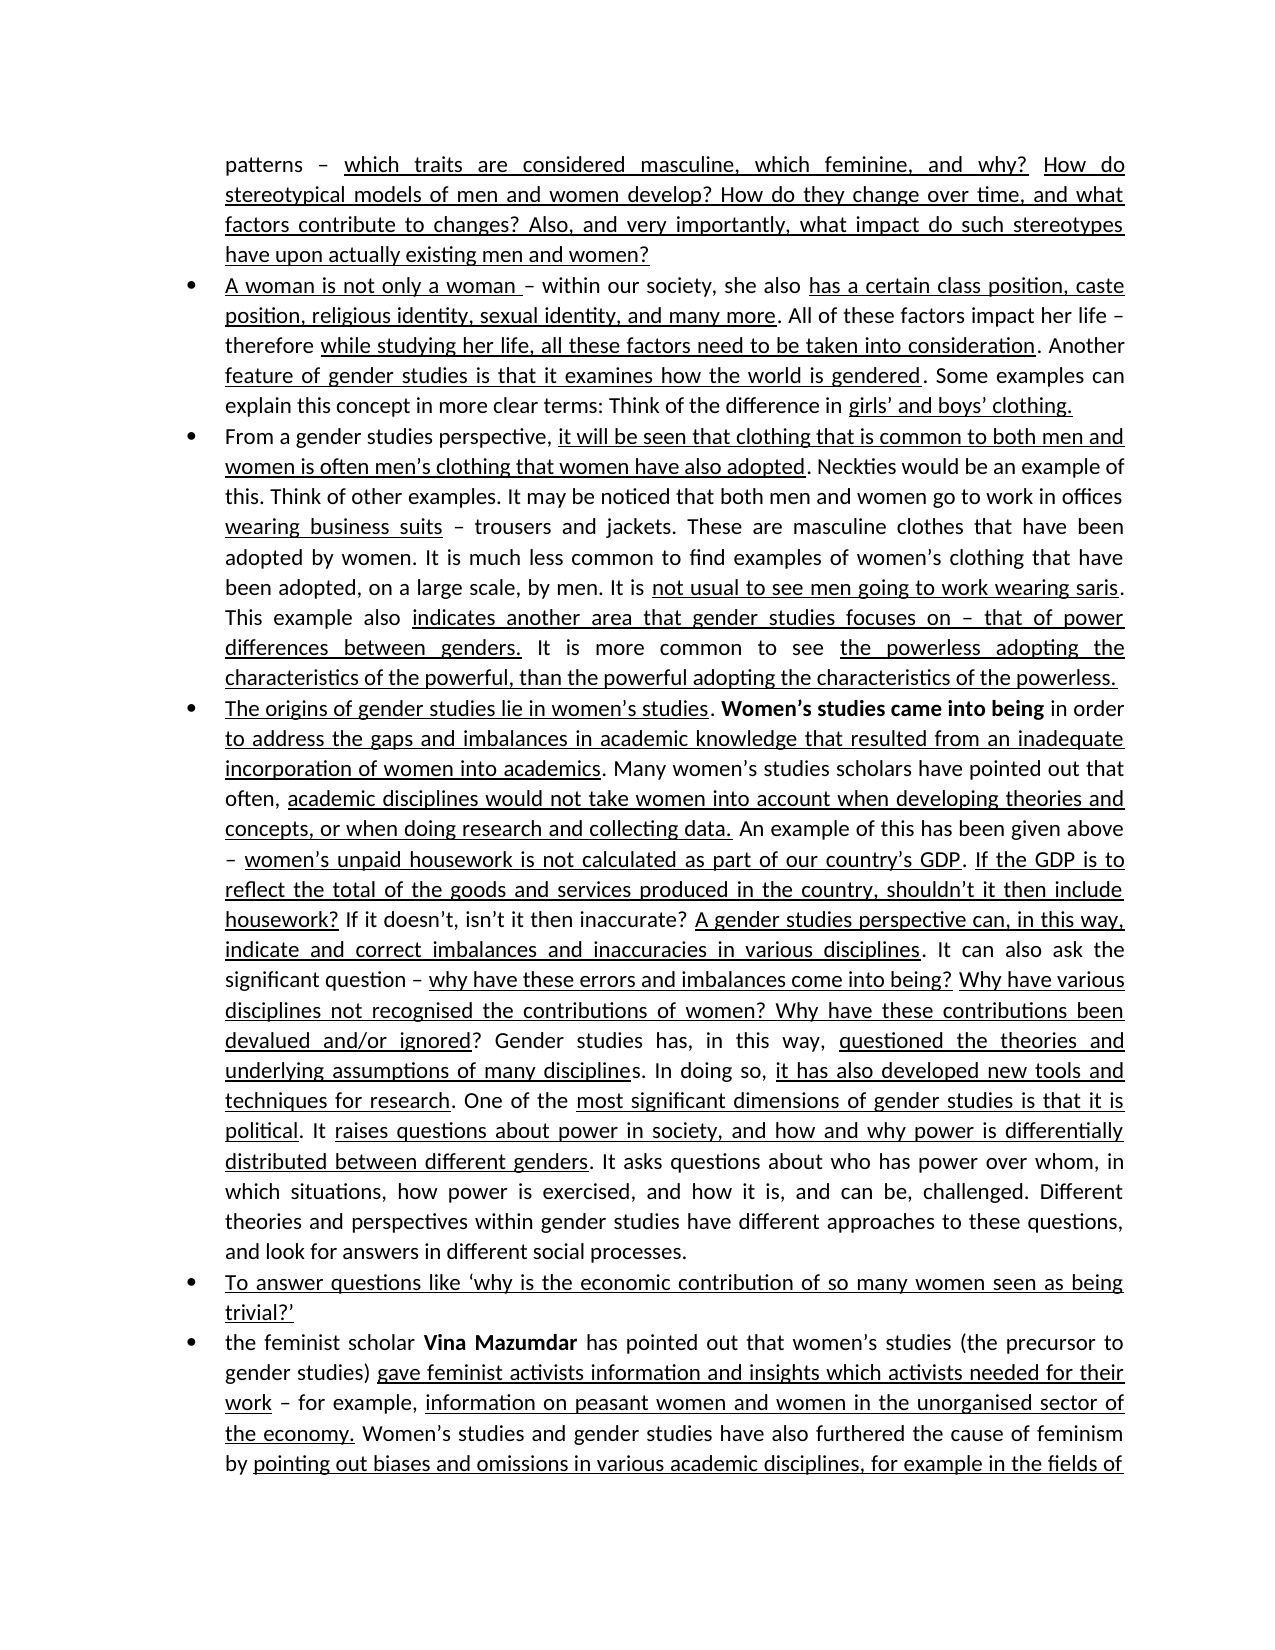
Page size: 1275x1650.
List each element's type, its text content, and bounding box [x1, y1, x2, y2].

list To answer questions like ‘why is the economic contribution of so many women seen as being trivial?’ [187, 1268, 1125, 1326]
list From a gender studies perspective, it will be seen that clothing that is common to both men and women is often men’s clothing that women have also adopted. Neckties would be an example of this. Think of other examples. It may be noticed that both men and women go to work in offices wearing business suits – trousers and jackets. These are masculine clothes that have been adopted by women. It is much less common to find examples of women’s clothing that have been adopted, on a large scale, by men. It is not usual to see men going to work wearing saris. This example also indicates another area that gender studies focuses on – that of power differences between genders. It is more common to see the powerless adopting the characteristics of the powerful, than the powerful adopting the characteristics of the powerless. [187, 422, 1125, 692]
list The origins of gender studies lie in women’s studies. Women’s studies came into being in order to address the gaps and imbalances in academic knowledge that resulted from an inadequate incorporation of women into academics. Many women’s studies scholars have pointed out that often, academic disciplines would not take women into account when developing theories and concepts, or when doing research and collecting data. An example of this has been given above – women’s unpaid housework is not calculated as part of our country’s GDP. If the GDP is to reflect the total of the goods and services produced in the country, shouldn’t it then include housework? If it doesn’t, isn’t it then inaccurate? A gender studies perspective can, in this way, indicate and correct imbalances and inaccuracies in various disciplines. It can also ask the significant question – why have these errors and imbalances come into being? Why have various disciplines not recognised the contributions of women? Why have these contributions been devalued and/or ignored? Gender studies has, in this way, questioned the theories and underlying assumptions of many disciplines. In doing so, it has also developed new tools and techniques for research. One of the most significant dimensions of gender studies is that it is political. It raises questions about power in society, and how and why power is differentially distributed between different genders. It asks questions about who has power over whom, in which situations, how power is exercised, and how it is, and can be, challenged. Different theories and perspectives within gender studies have different approaches to these questions, and look for answers in different social processes. [187, 694, 1125, 1266]
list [187, 1328, 1125, 1477]
list A woman is not only a woman – within our society, she also has a certain class position, caste position, religious identity, sexual identity, and many more. All of these factors impact her life – therefore while studying her life, all these factors need to be taken into consideration. Another feature of gender studies is that it examines how the world is gendered. Some examples can explain this concept in more clear terms: Think of the difference in girls’ and boys’ clothing. [187, 271, 1125, 420]
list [187, 150, 1125, 269]
